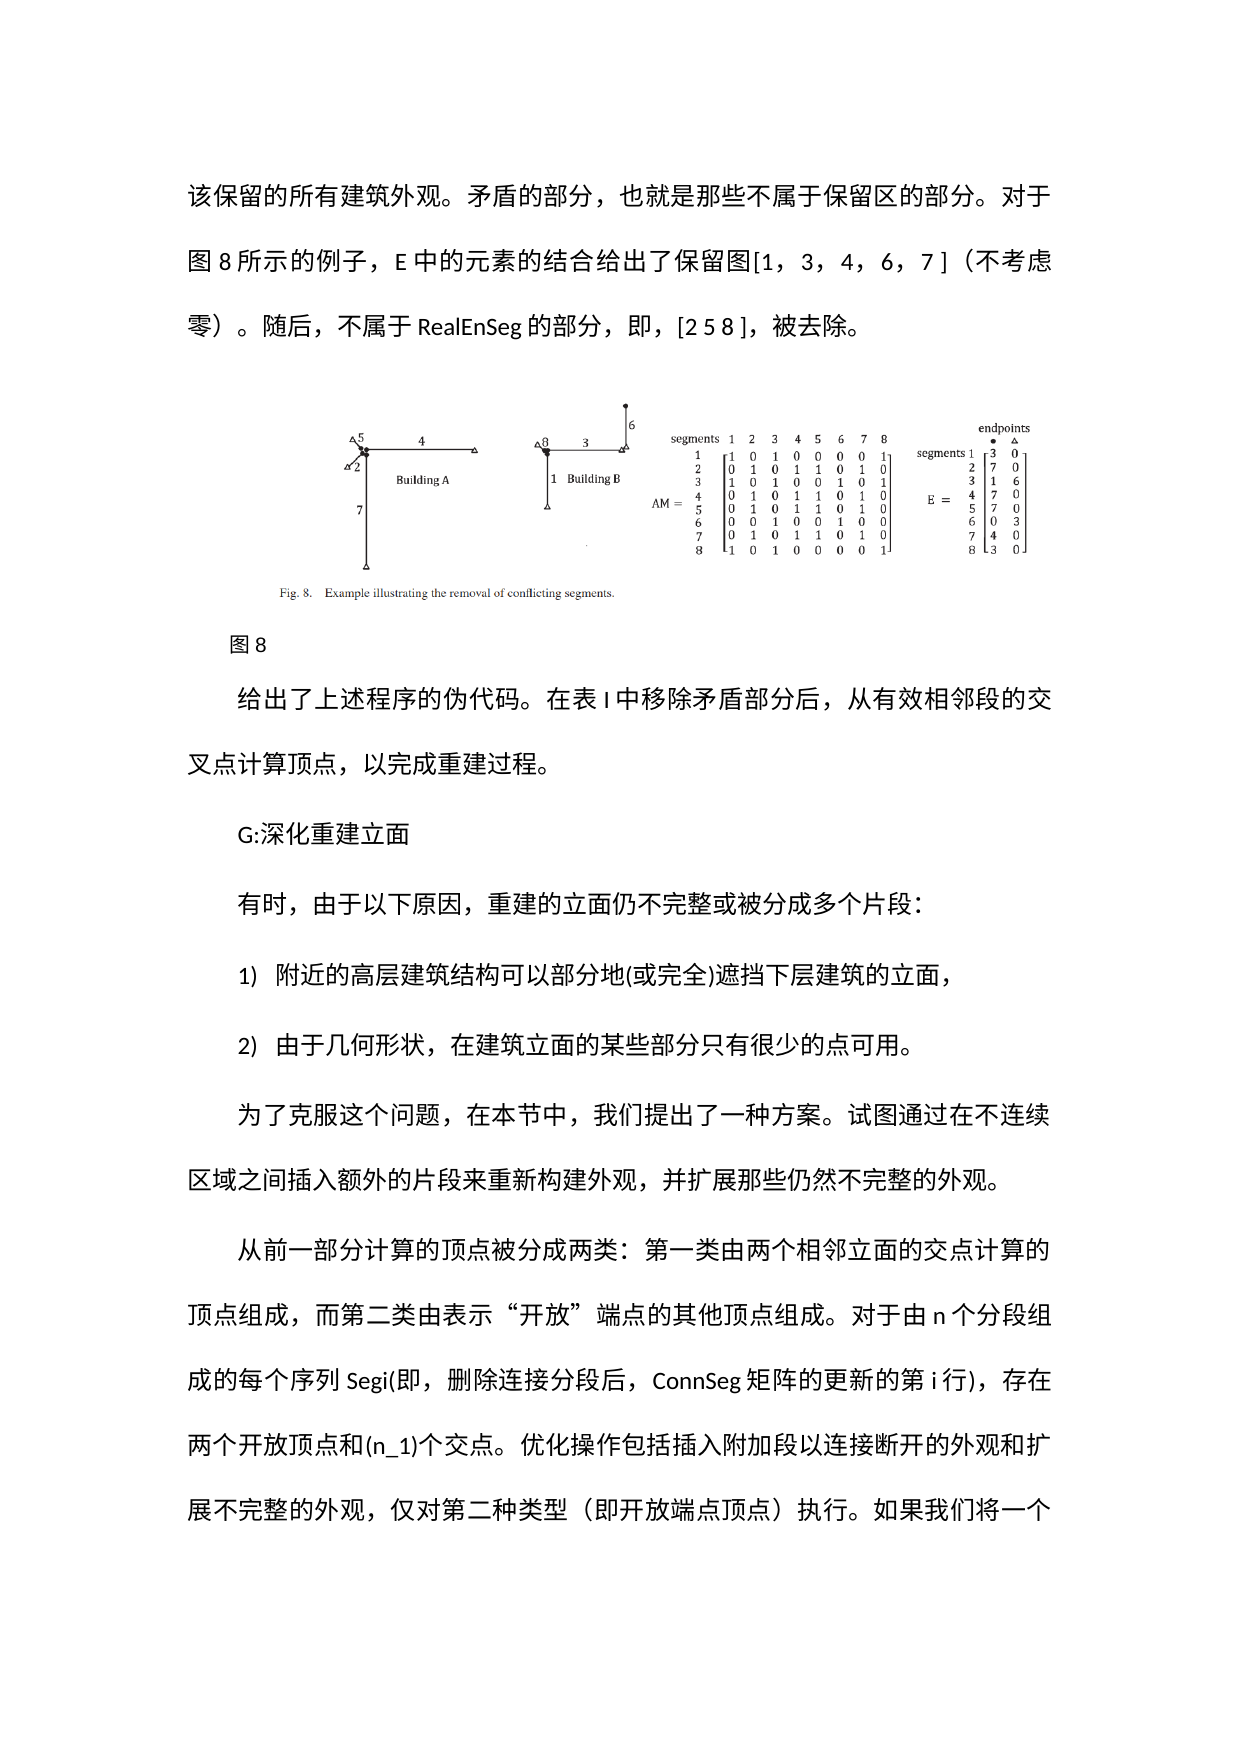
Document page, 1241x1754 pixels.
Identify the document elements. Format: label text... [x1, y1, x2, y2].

text 有时，由于以下原因，重建的立面仍不完整或被分成多个片段： [187, 871, 1053, 936]
text 给出了上述程序的伪代码。在表I中移除矛盾部分后，从有效相邻段的交叉点计算顶点，以完成重建过程。 [187, 665, 1053, 795]
list 图 8 [187, 627, 1053, 660]
text G:深化重建立面 [187, 800, 1053, 865]
picture [237, 362, 1102, 610]
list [187, 1216, 1053, 1541]
list 附近的高层建筑结构可以部分地(或完全)遮挡下层建筑的立面， [187, 941, 1053, 1006]
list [187, 162, 1053, 357]
list 为了克服这个问题，在本节中，我们提出了一种方案。试图通过在不连续区域之间插入额外的片段来重新构建外观，并扩展那些仍然不完整的外观。 [187, 1081, 1053, 1211]
list 由于几何形状，在建筑立面的某些部分只有很少的点可用。 [187, 1011, 1053, 1076]
